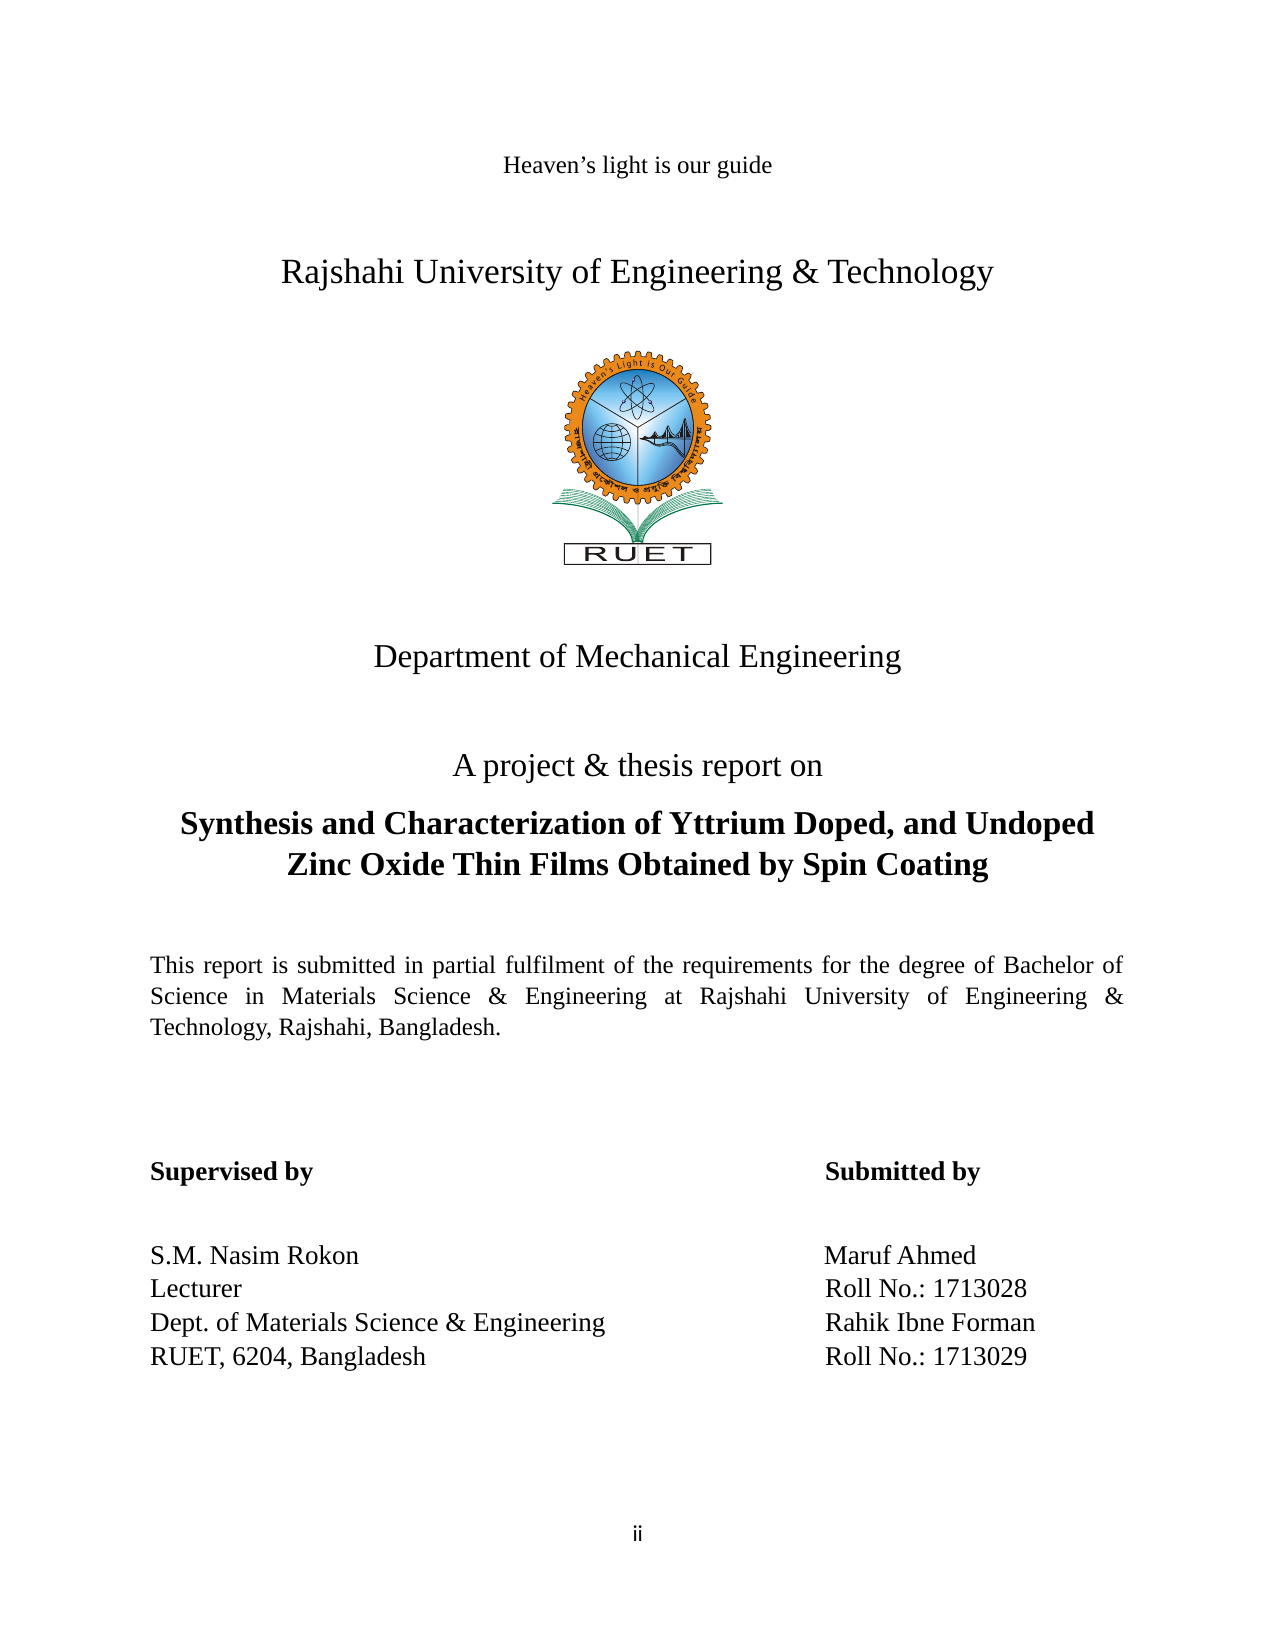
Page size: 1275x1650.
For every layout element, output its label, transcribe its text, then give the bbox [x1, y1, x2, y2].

text Synthesis and Characterization of Yttrium Doped, and Undoped Zinc Oxide Thin Films Obtained by Spin Coating [150, 803, 1125, 883]
text This report is submitted in partial fulfilment of the requirements for the degree of Bachelor of Science in Materials Science & Engineering at Rajshahi University of Engineering & Technology, Rajshahi, Bangladesh. [150, 950, 1125, 1041]
text A project & thesis report on [150, 745, 1125, 783]
text Supervised by Submitted by [150, 1155, 1125, 1186]
text S.M. Nasim Rokon Maruf Ahmed Lecturer Roll No.: 1713028 Dept. of Materials Science & Engineering Rahik Ibne Forman RUET, 6204, Bangladesh Roll No.: 1713029 [150, 1206, 1125, 1371]
text Department of Mechanical Engineering [150, 637, 1125, 675]
text Rajshahi University of Engineering & Technology [150, 251, 1125, 291]
text Heaven’s light is our guide [150, 150, 1125, 179]
